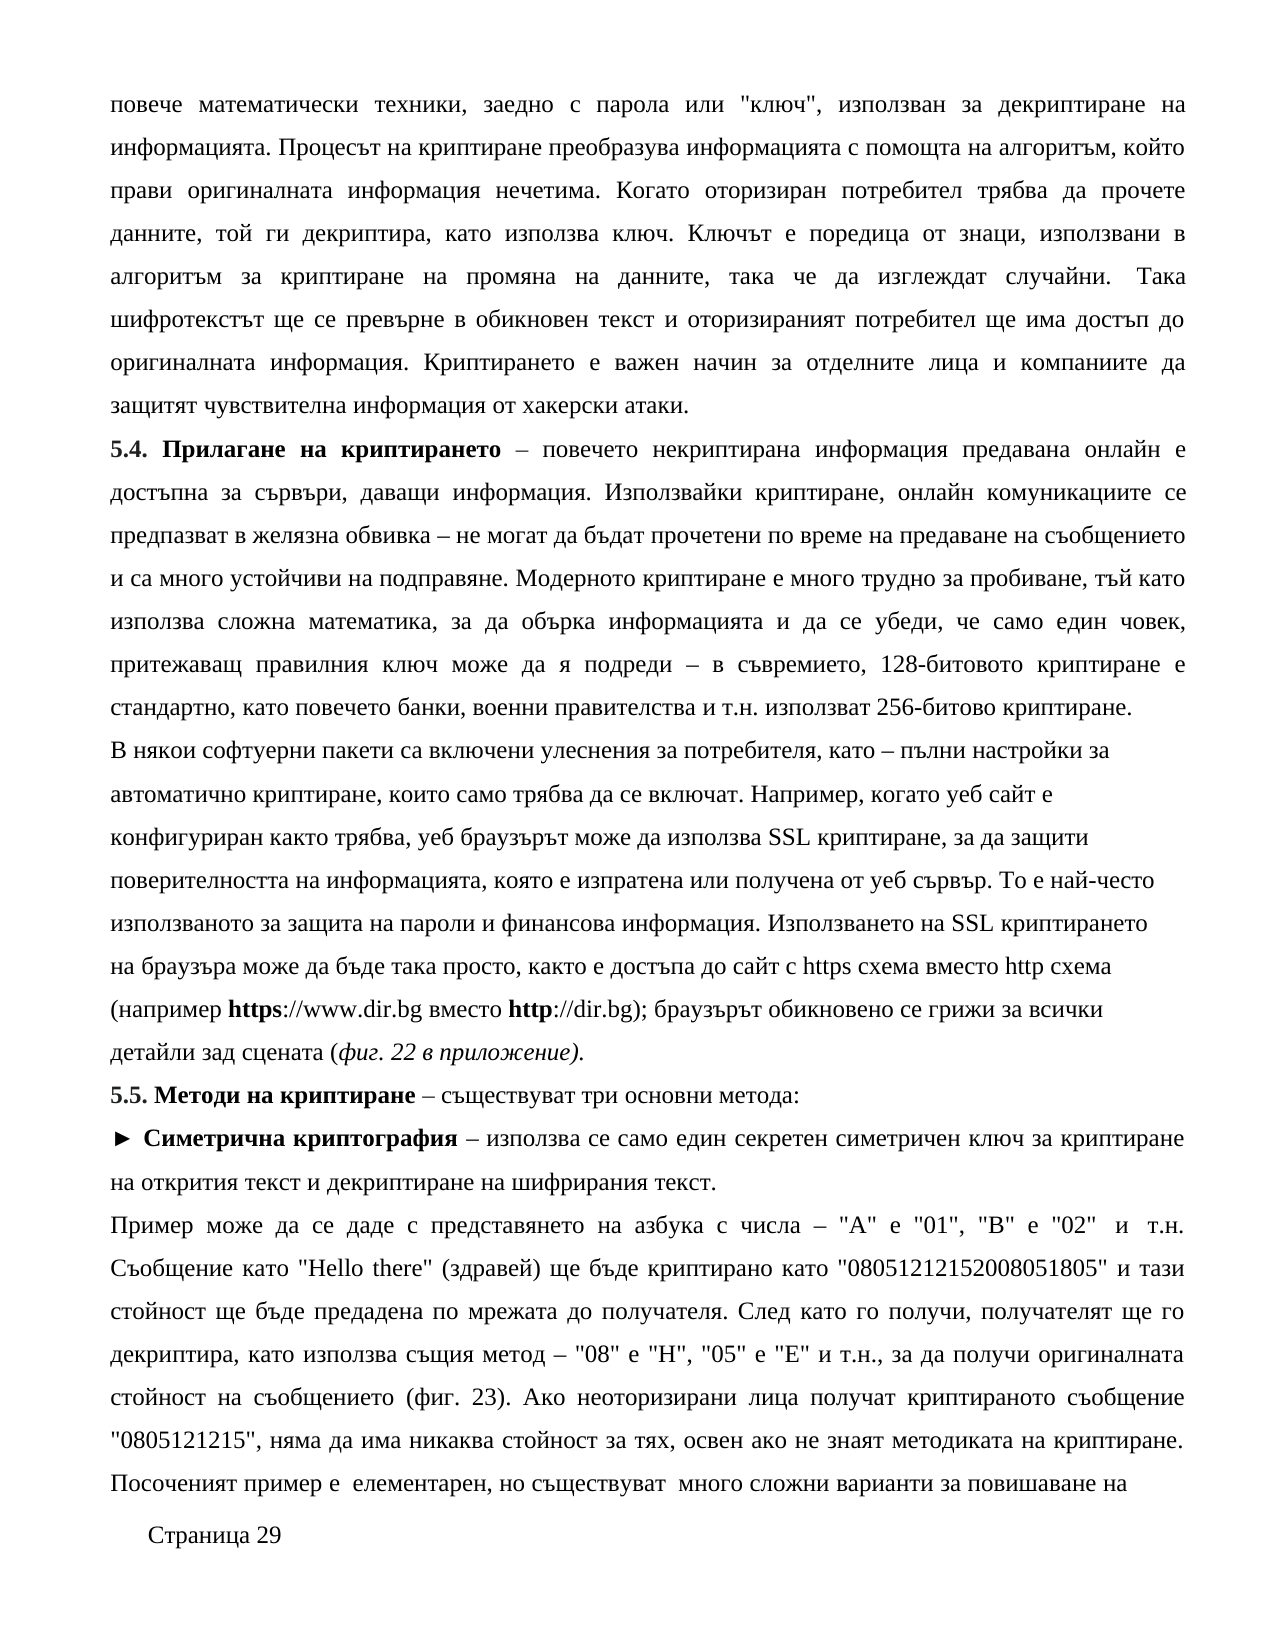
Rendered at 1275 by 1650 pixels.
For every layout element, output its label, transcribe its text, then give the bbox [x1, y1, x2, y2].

text Пример може да се даде с представянето на азбука с числа – "А" е "01", "B" е "02" и т.н. Съобщение като "Hello there" (здравей) ще бъде криптирано като "08051212152008051805" и тази стойност ще бъде предадена по мрежата до получателя. След като го получи, получателят ще го декриптира, като използва същия метод – "08" е "H", "05" е "E" и т.н., за да получи оригиналната стойност на съобщението (фиг. 23). Ако неоторизирани лица получат криптираното съобщение "0805121215", няма да има никаква стойност за тях, освен ако не знаят методиката на криптиране. Посоченият пример е елементарен, но съществуват много сложни варианти за повишаване на [110, 1210, 1186, 1497]
text повече математически техники, заедно с парола или "ключ", използван за декриптиране на информацията. Процесът на криптиране преобразува информацията с помощта на алгоритъм, който прави оригиналната информация нечетима. Когато оторизиран потребител трябва да прочете данните, той ги декриптира, като използва ключ. Ключът е поредица от знаци, използвани в алгоритъм за криптиране на промяна на данните, така че да изглеждат случайни. Така шифротекстът ще се превърне в обикновен текст и оторизираният потребител ще има достъп до оригиналната информация. Криптирането е важен начин за отделните лица и компаниите да защитят чувствителна информация от хакерски атаки. [110, 89, 1186, 419]
text В някои софтуерни пакети са включени улеснения за потребителя, като – пълни настройки за автоматично криптиране, които само трябва да се включат. Например, когато уеб сайт е конфигуриран както трябва, уеб браузърът може да използва SSL криптиране, за да защити поверителността на информацията, която е изпратена или получена от уеб сървър. То е най-често използваното за защита на пароли и финансова информация. Използването на SSL криптирането на браузъра може да бъде така просто, както е достъпа до сайт с https схема вместо http схема (например https://www.dir.bg вместо http://dir.bg); браузърът обикновено се грижи за всички детайли зад сцената (фиг. 22 в приложение). [110, 736, 1177, 1066]
list Методи на криптиране – съществуват три основни метода: [110, 1081, 1242, 1109]
list Симетрична криптография – използва се само един секретен симетричен ключ за криптиране на открития текст и декриптиране на шифрирания текст. [110, 1123, 1186, 1195]
list Прилагане на криптирането – повечето некриптирана информация предавана онлайн е достъпна за сървъри, даващи информация. Използвайки криптиране, онлайн комуникациите се предпазват в желязна обвивка – не могат да бъдат прочетени по време на предаване на съобщението и са много устойчиви на подправяне. Модерното криптиране е много трудно за пробиване, тъй като използва сложна математика, за да обърка информацията и да се убеди, че само един човек, притежаващ правилния ключ може да я подреди – в съвремието, 128-битовото криптиране е стандартно, като повечето банки, военни правителства и т.н. използват 256-битово криптиране. [110, 434, 1186, 721]
